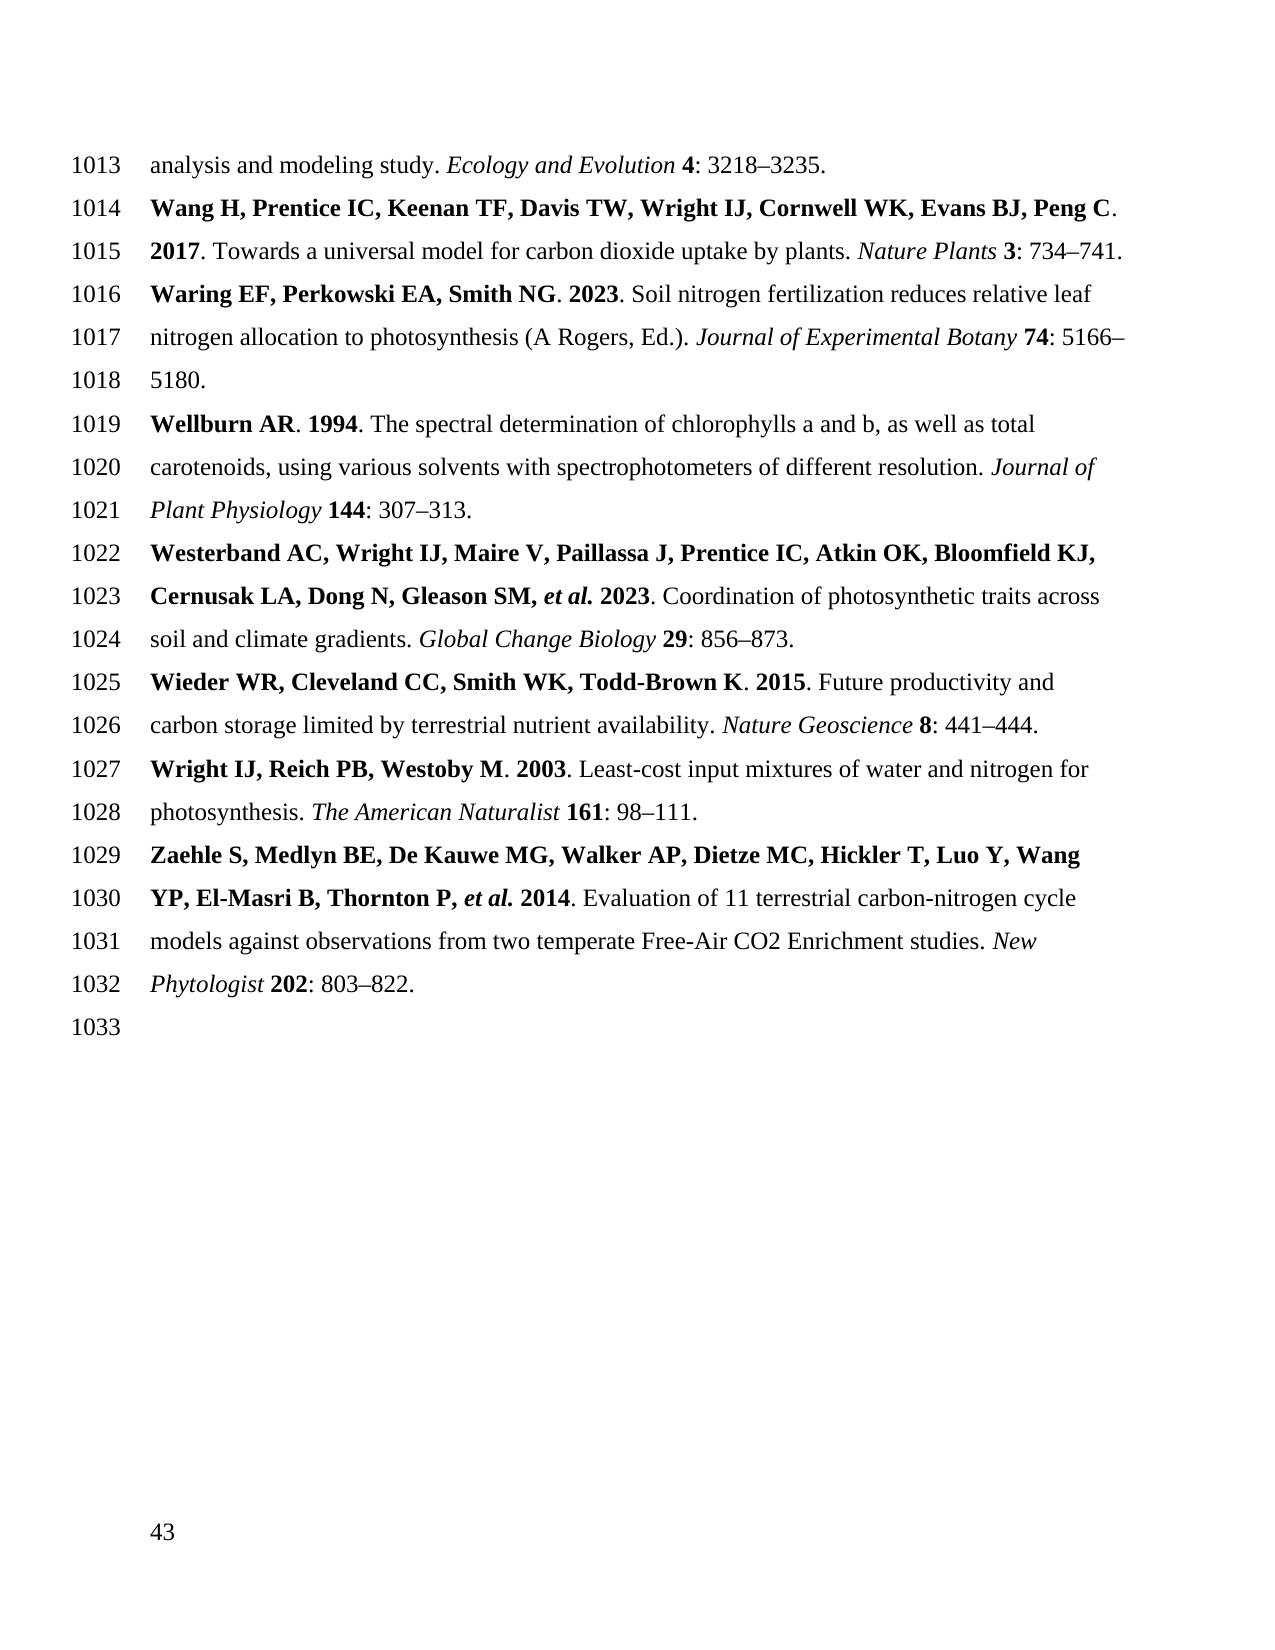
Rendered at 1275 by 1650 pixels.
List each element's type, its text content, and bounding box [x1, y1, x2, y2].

text Zaehle S, Medlyn BE, De Kauwe MG, Walker AP, Dietze MC, Hickler T, Luo Y, Wang YP, El-Masri B, Thornton P, et al. 2014. Evaluation of 11 terrestrial carbon-nitrogen cycle models against observations from two temperate Free-Air CO2 Enrichment studies. New Phytologist 202: 803–822. [150, 840, 1125, 998]
text Wellburn AR. 1994. The spectral determination of chlorophylls a and b, as well as total carotenoids, using various solvents with spectrophotometers of different resolution. Journal of Plant Physiology 144: 307–313. [150, 409, 1125, 524]
text Westerband AC, Wright IJ, Maire V, Paillassa J, Prentice IC, Atkin OK, Bloomfield KJ, Cernusak LA, Dong N, Gleason SM, et al. 2023. Coordination of photosynthetic traits across soil and climate gradients. Global Change Biology 29: 856–873. [150, 538, 1125, 653]
text Wright IJ, Reich PB, Westoby M. 2003. Least-cost input mixtures of water and nitrogen for photosynthesis. The American Naturalist 161: 98–111. [150, 754, 1125, 826]
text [150, 150, 1125, 179]
text Wieder WR, Cleveland CC, Smith WK, Todd-Brown K. 2015. Future productivity and carbon storage limited by terrestrial nutrient availability. Nature Geoscience 8: 441–444. [150, 667, 1125, 739]
text Wang H, Prentice IC, Keenan TF, Davis TW, Wright IJ, Cornwell WK, Evans BJ, Peng C. 2017. Towards a universal model for carbon dioxide uptake by plants. Nature Plants 3: 734–741. [150, 193, 1125, 265]
text Waring EF, Perkowski EA, Smith NG. 2023. Soil nitrogen fertilization reduces relative leaf nitrogen allocation to photosynthesis (A Rogers, Ed.). Journal of Experimental Botany 74: 5166–5180. [150, 279, 1125, 394]
